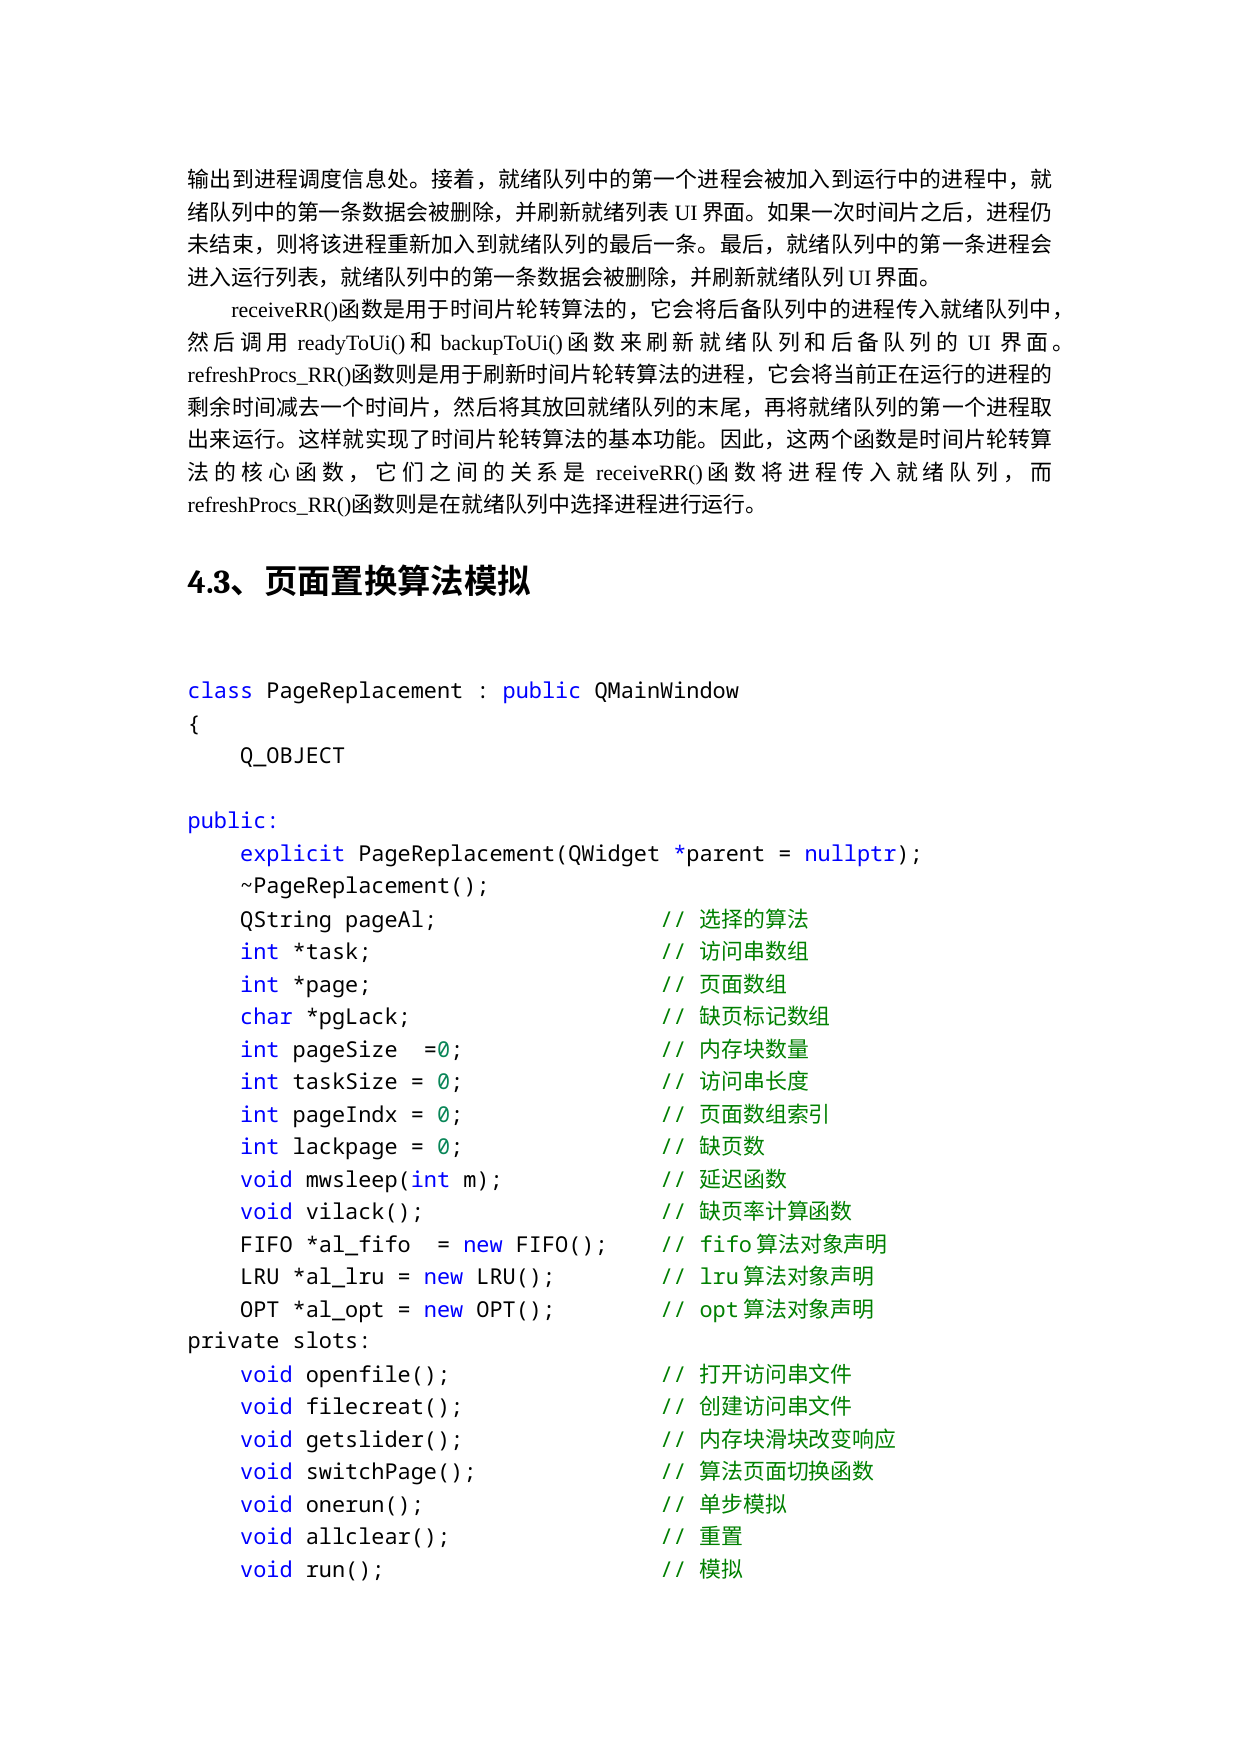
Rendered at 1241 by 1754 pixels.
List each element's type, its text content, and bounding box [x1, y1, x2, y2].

text private slots: [187, 1324, 1053, 1356]
text void onerun(); // 单步模拟 [187, 1486, 1053, 1519]
text void vilack(); // 缺页率计算函数 [187, 1194, 1053, 1226]
text void openfile(); // 打开访问串文件 [187, 1356, 1053, 1389]
text int pageIndx = 0; // 页面数组索引 [187, 1096, 1053, 1129]
text void filecreat(); // 创建访问串文件 [187, 1389, 1053, 1421]
text int *page; // 页面数组 [187, 966, 1053, 999]
text void getslider(); // 内存块滑块改变响应 [187, 1421, 1053, 1454]
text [187, 162, 1053, 292]
text void mwsleep(int m); // 延迟函数 [187, 1161, 1053, 1194]
subtitle 4.3、页面置换算法模拟 [187, 547, 1053, 612]
text explicit PageReplacement(QWidget *parent = nullptr); [187, 836, 1053, 869]
text class PageReplacement : public QMainWindow [187, 674, 1053, 706]
text ~PageReplacement(); [187, 869, 1053, 901]
text LRU *al_lru = new LRU(); // lru算法对象声明 [187, 1259, 1053, 1291]
text QString pageAl; // 选择的算法 [187, 901, 1053, 934]
text receiveRR()函数是用于时间片轮转算法的，它会将后备队列中的进程传入就绪队列中，然后调用readyToUi()和backupToUi()函数来刷新就绪队列和后备队列的UI界面。refreshProcs_RR()函数则是用于刷新时间片轮转算法的进程，它会将当前正在运行的进程的剩余时间减去一个时间片，然后将其放回就绪队列的末尾，再将就绪队列的第一个进程取出来运行。这样就实现了时间片轮转算法的基本功能。因此，这两个函数是时间片轮转算法的核心函数，它们之间的关系是receiveRR()函数将进程传入就绪队列，而refreshProcs_RR()函数则是在就绪队列中选择进程进行运行。 [187, 292, 1053, 519]
text public: [187, 804, 1053, 836]
text Q_OBJECT [187, 739, 1053, 771]
text OPT *al_opt = new OPT(); // opt算法对象声明 [187, 1291, 1053, 1324]
text int lackpage = 0; // 缺页数 [187, 1129, 1053, 1161]
text void run(); // 模拟 [187, 1551, 1053, 1584]
text void switchPage(); // 算法页面切换函数 [187, 1454, 1053, 1486]
text int pageSize =0; // 内存块数量 [187, 1031, 1053, 1064]
text FIFO *al_fifo = new FIFO(); // fifo算法对象声明 [187, 1226, 1053, 1259]
text { [187, 706, 1053, 739]
text int *task; // 访问串数组 [187, 934, 1053, 966]
text int taskSize = 0; // 访问串长度 [187, 1064, 1053, 1096]
text void allclear(); // 重置 [187, 1519, 1053, 1551]
text char *pgLack; // 缺页标记数组 [187, 999, 1053, 1031]
